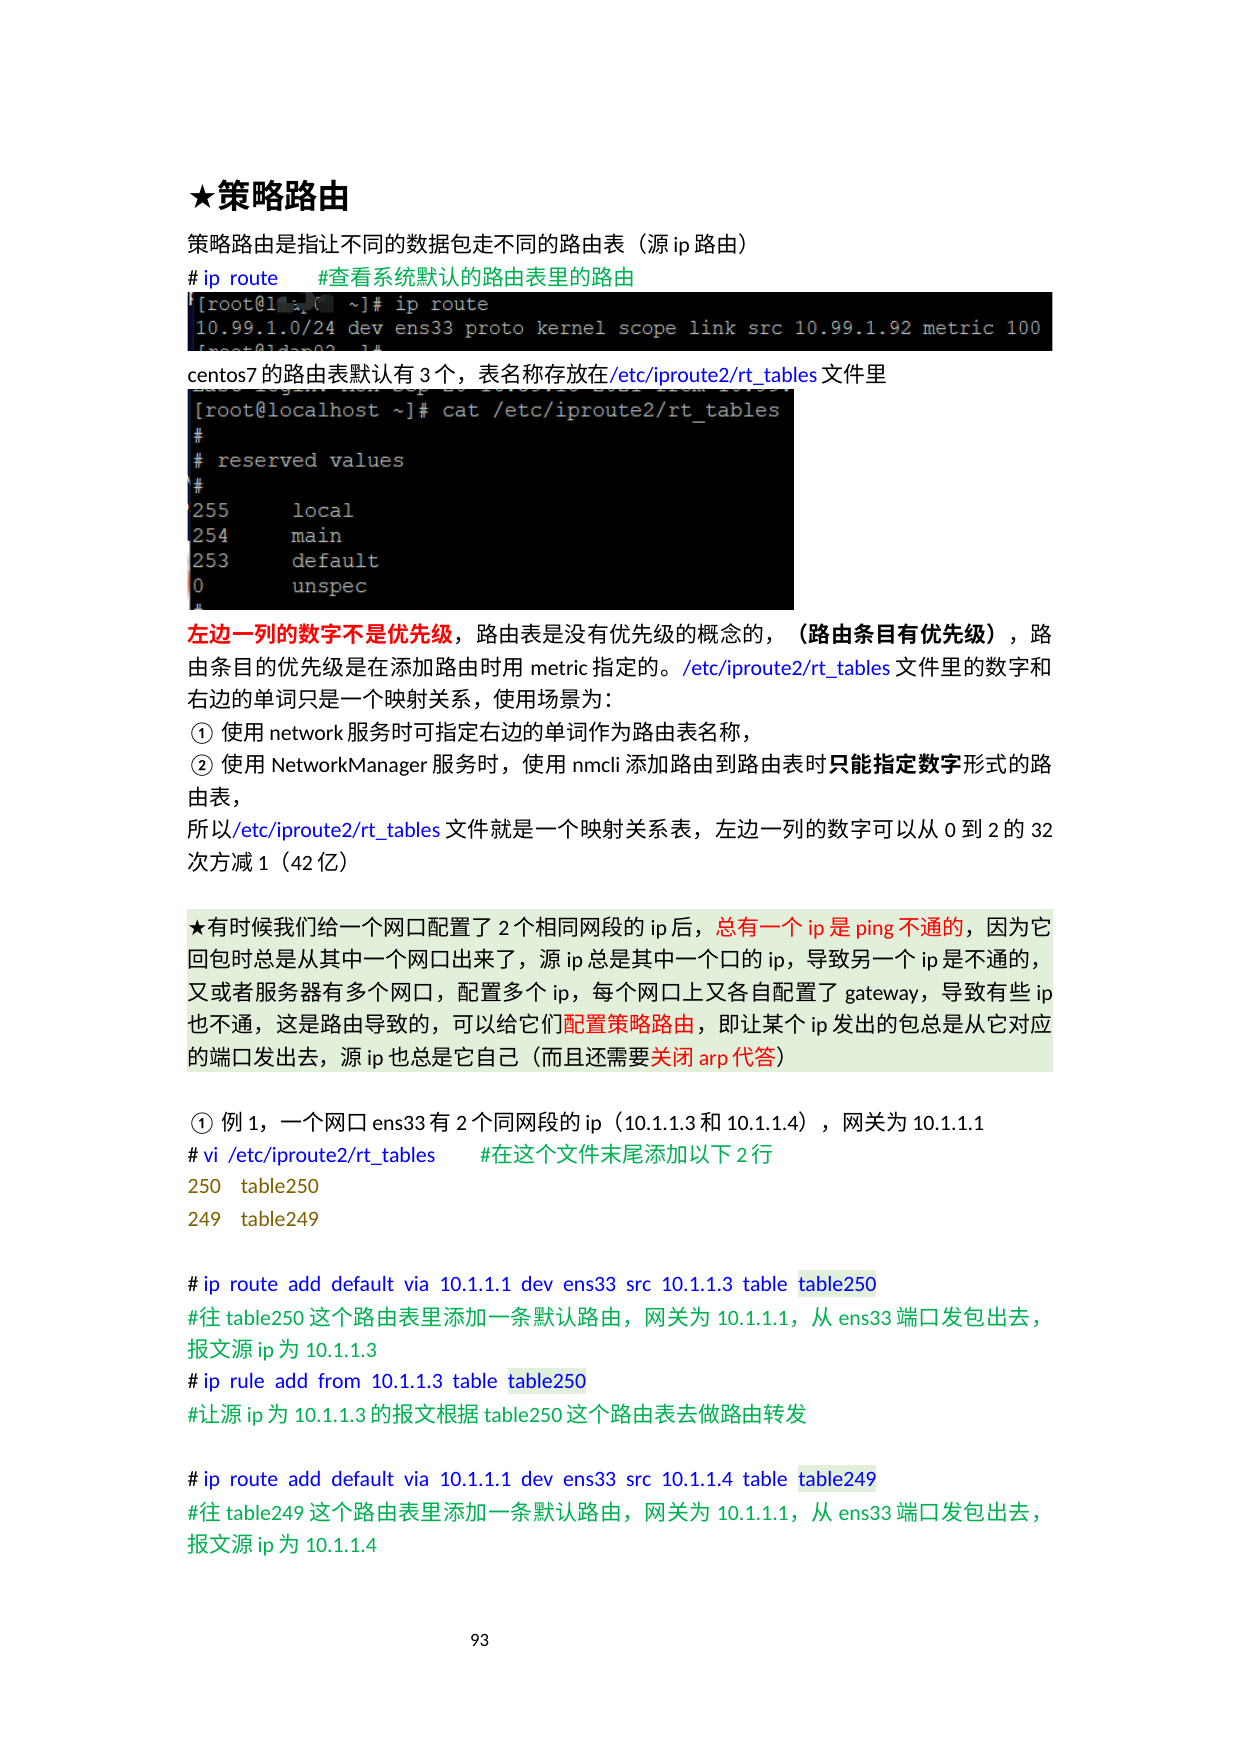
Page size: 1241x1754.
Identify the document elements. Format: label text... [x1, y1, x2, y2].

text #让源ip为10.1.1.3的报文根据table250这个路由表去做路由转发 [187, 1397, 1053, 1429]
text # ip route add default via 10.1.1.1 dev ens33 src 10.1.1.4 table table249 [187, 1462, 1053, 1494]
text ★有时候我们给一个网口配置了2个相同网段的ip后，总有一个ip是ping不通的，因为它回包时总是从其中一个网口出来了，源ip总是其中一个口的ip，导致另一个ip是不通的，又或者服务器有多个网口，配置多个ip，每个网口上又各自配置了gateway，导致有些ip也不通，这是路由导致的，可以给它们配置策略路由，即让某个ip发出的包总是从它对应的端口发出去，源ip也总是它自己（而且还需要关闭arp代答） [187, 909, 1053, 1072]
text #往table250这个路由表里添加一条默认路由，网关为10.1.1.1，从ens33端口发包出去，报文源ip为10.1.1.3 [187, 1299, 1053, 1364]
text ②使用NetworkManager服务时，使用nmcli添加路由到路由表时只能指定数字形式的路由表， [187, 747, 1053, 812]
text ①使用network服务时可指定右边的单词作为路由表名称， [187, 714, 1053, 747]
text 所以/etc/iproute2/rt_tables文件就是一个映射关系表，左边一列的数字可以从0到2的32次方减1（42亿） [187, 812, 1053, 877]
text # ip route add default via 10.1.1.1 dev ens33 src 10.1.1.3 table table250 [187, 1267, 1053, 1299]
text 250 table250 [187, 1169, 1053, 1202]
text # ip route #查看系统默认的路由表里的路由 [187, 259, 1053, 292]
text ★策略路由 [187, 162, 1053, 227]
picture [187, 292, 1053, 351]
text 策略路由是指让不同的数据包走不同的路由表（源ip路由） [187, 227, 1053, 259]
text # ip rule add from 10.1.1.3 table table250 [187, 1364, 1053, 1397]
text # vi /etc/iproute2/rt_tables #在这个文件末尾添加以下2行 [187, 1137, 1053, 1169]
text #往table249这个路由表里添加一条默认路由，网关为10.1.1.1，从ens33端口发包出去，报文源ip为10.1.1.4 [187, 1494, 1053, 1559]
text 249 table249 [187, 1202, 1053, 1234]
text ①例1，一个网口ens33有2个同网段的ip（10.1.1.3和10.1.1.4），网关为10.1.1.1 [187, 1104, 1053, 1137]
picture [187, 389, 794, 610]
text centos7的路由表默认有3个，表名称存放在/etc/iproute2/rt_tables文件里 [187, 357, 1053, 389]
text 左边一列的数字不是优先级，路由表是没有优先级的概念的，（路由条目有优先级），路由条目的优先级是在添加路由时用metric指定的。/etc/iproute2/rt_tables文件里的数字和右边的单词只是一个映射关系，使用场景为： [187, 617, 1053, 714]
